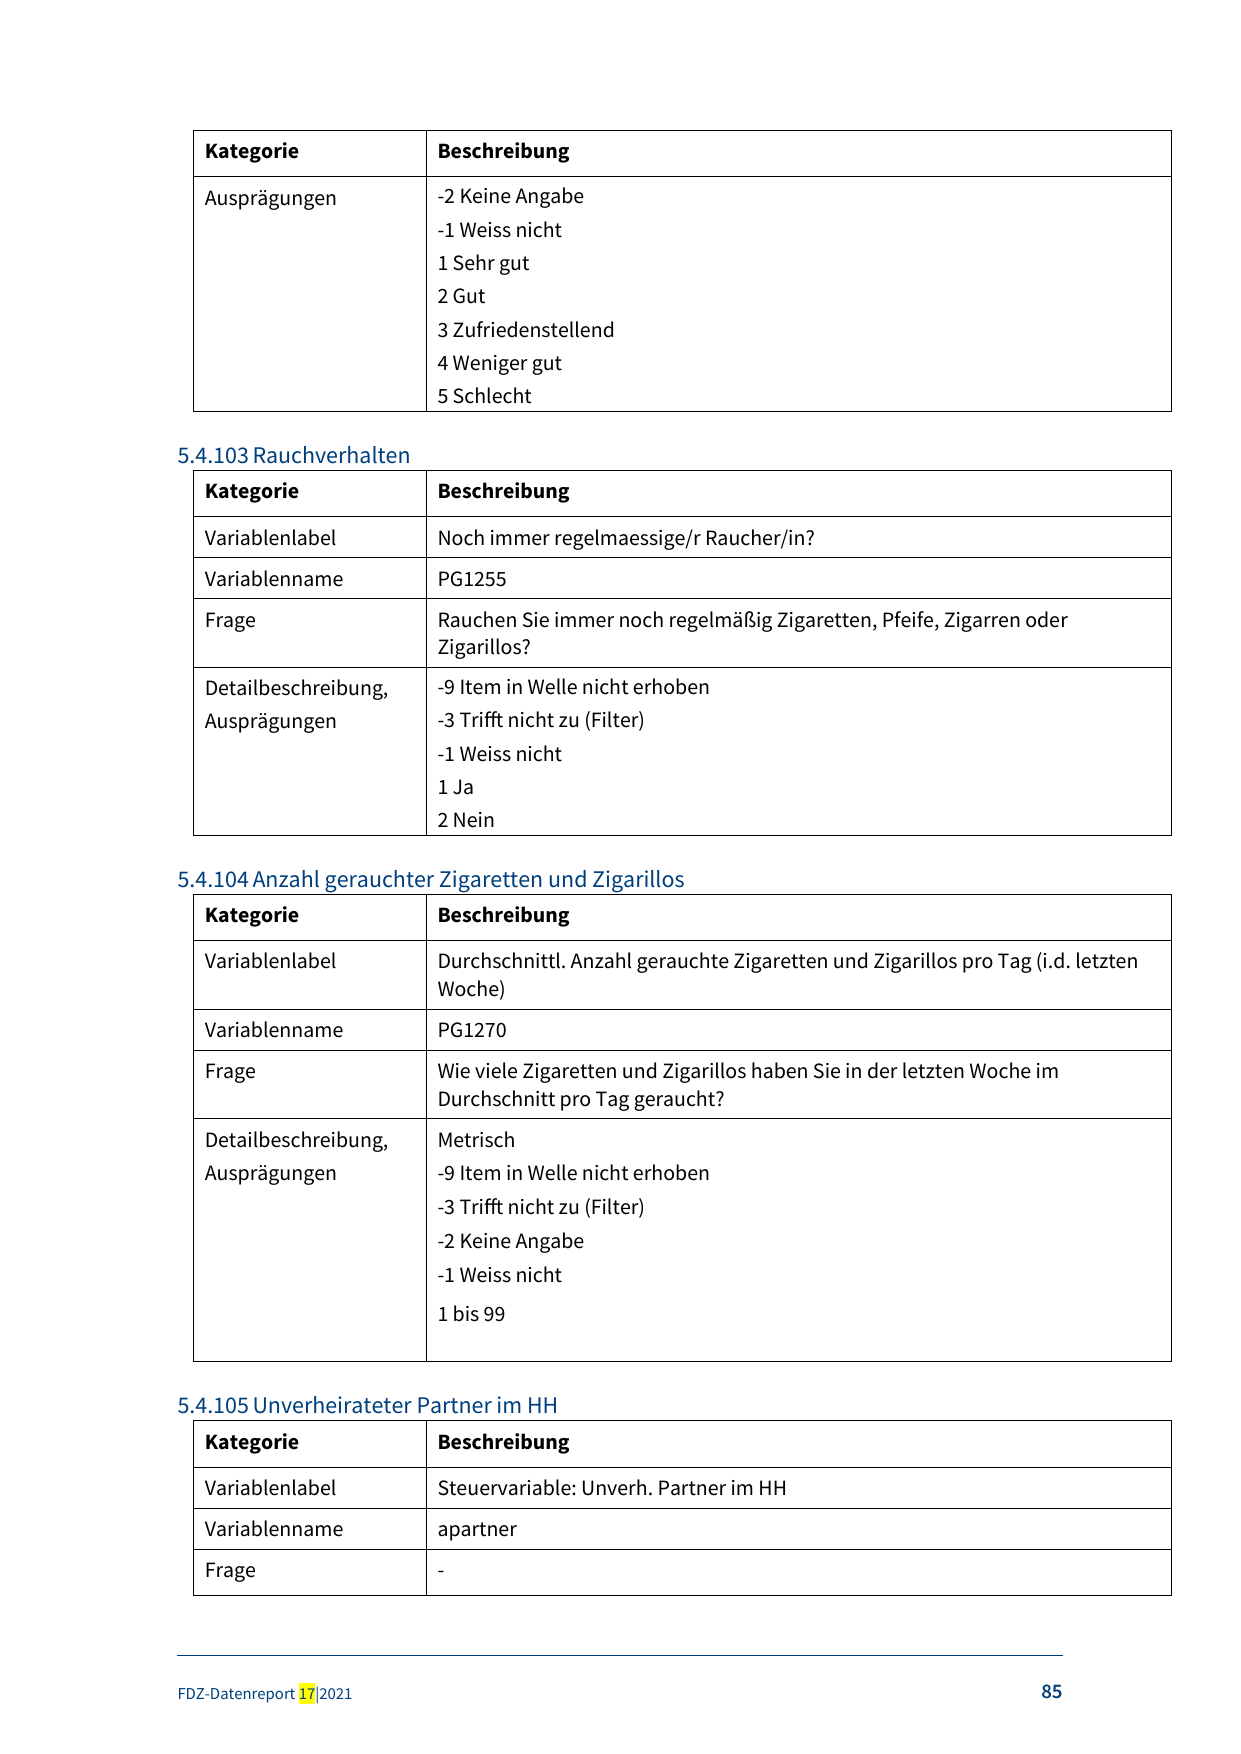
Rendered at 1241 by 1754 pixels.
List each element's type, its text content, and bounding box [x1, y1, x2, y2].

table_cell Steuervariable: Unverh. Partner im HH [427, 1468, 1171, 1508]
subtitle Rauchverhalten [177, 437, 1063, 470]
table_cell Durchschnittl. Anzahl gerauchte Zigaretten und Zigarillos pro Tag (i.d. letzten Woche) [427, 941, 1171, 1009]
table_cell PG1255 [427, 558, 1171, 598]
table_header Kategorie [194, 131, 426, 176]
table_cell Variablenlabel [194, 1468, 426, 1508]
table_header Kategorie [194, 1421, 426, 1467]
table_cell Frage [194, 1550, 426, 1595]
table_header Kategorie [194, 471, 426, 516]
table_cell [427, 177, 1171, 411]
table_cell Variablenlabel [194, 941, 426, 1009]
table_cell Variablenname [194, 1509, 426, 1549]
table_cell Metrisch -9 Item in Welle nicht erhoben -3 Trifft nicht zu (Filter) -2 Keine Angabe -1 Weiss nicht 1 bis 99 [427, 1119, 1171, 1361]
table_cell PG1270 [427, 1010, 1171, 1050]
table_cell Variablenname [194, 1010, 426, 1050]
table_header Kategorie [194, 895, 426, 940]
table_cell -9 Item in Welle nicht erhoben -3 Trifft nicht zu (Filter) -1 Weiss nicht 1 Ja 2 Nein [427, 668, 1171, 834]
table_cell Rauchen Sie immer noch regelmäßig Zigaretten, Pfeife, Zigarren oder Zigarillos? [427, 599, 1171, 667]
table_header Beschreibung [427, 471, 1171, 516]
table_cell Detailbeschreibung, Ausprägungen [194, 668, 426, 834]
table_cell Wie viele Zigaretten und Zigarillos haben Sie in der letzten Woche im Durchschnitt pro Tag geraucht? [427, 1051, 1171, 1118]
table_cell Variablenlabel [194, 517, 426, 557]
table_cell Frage [194, 599, 426, 667]
table_cell Variablenname [194, 558, 426, 598]
table_cell Noch immer regelmaessige/r Raucher/in? [427, 517, 1171, 557]
table_header Beschreibung [427, 895, 1171, 940]
table_cell - [427, 1550, 1171, 1595]
table_header Beschreibung [427, 1421, 1171, 1467]
subtitle Unverheirateter Partner im HH [177, 1387, 1063, 1420]
subtitle Anzahl gerauchter Zigaretten und Zigarillos [177, 861, 1063, 894]
table_header Beschreibung [427, 131, 1171, 176]
table_cell Detailbeschreibung, Ausprägungen [194, 177, 426, 411]
table_cell Detailbeschreibung, Ausprägungen [194, 1119, 426, 1361]
table_cell Frage [194, 1051, 426, 1118]
table_cell apartner [427, 1509, 1171, 1549]
